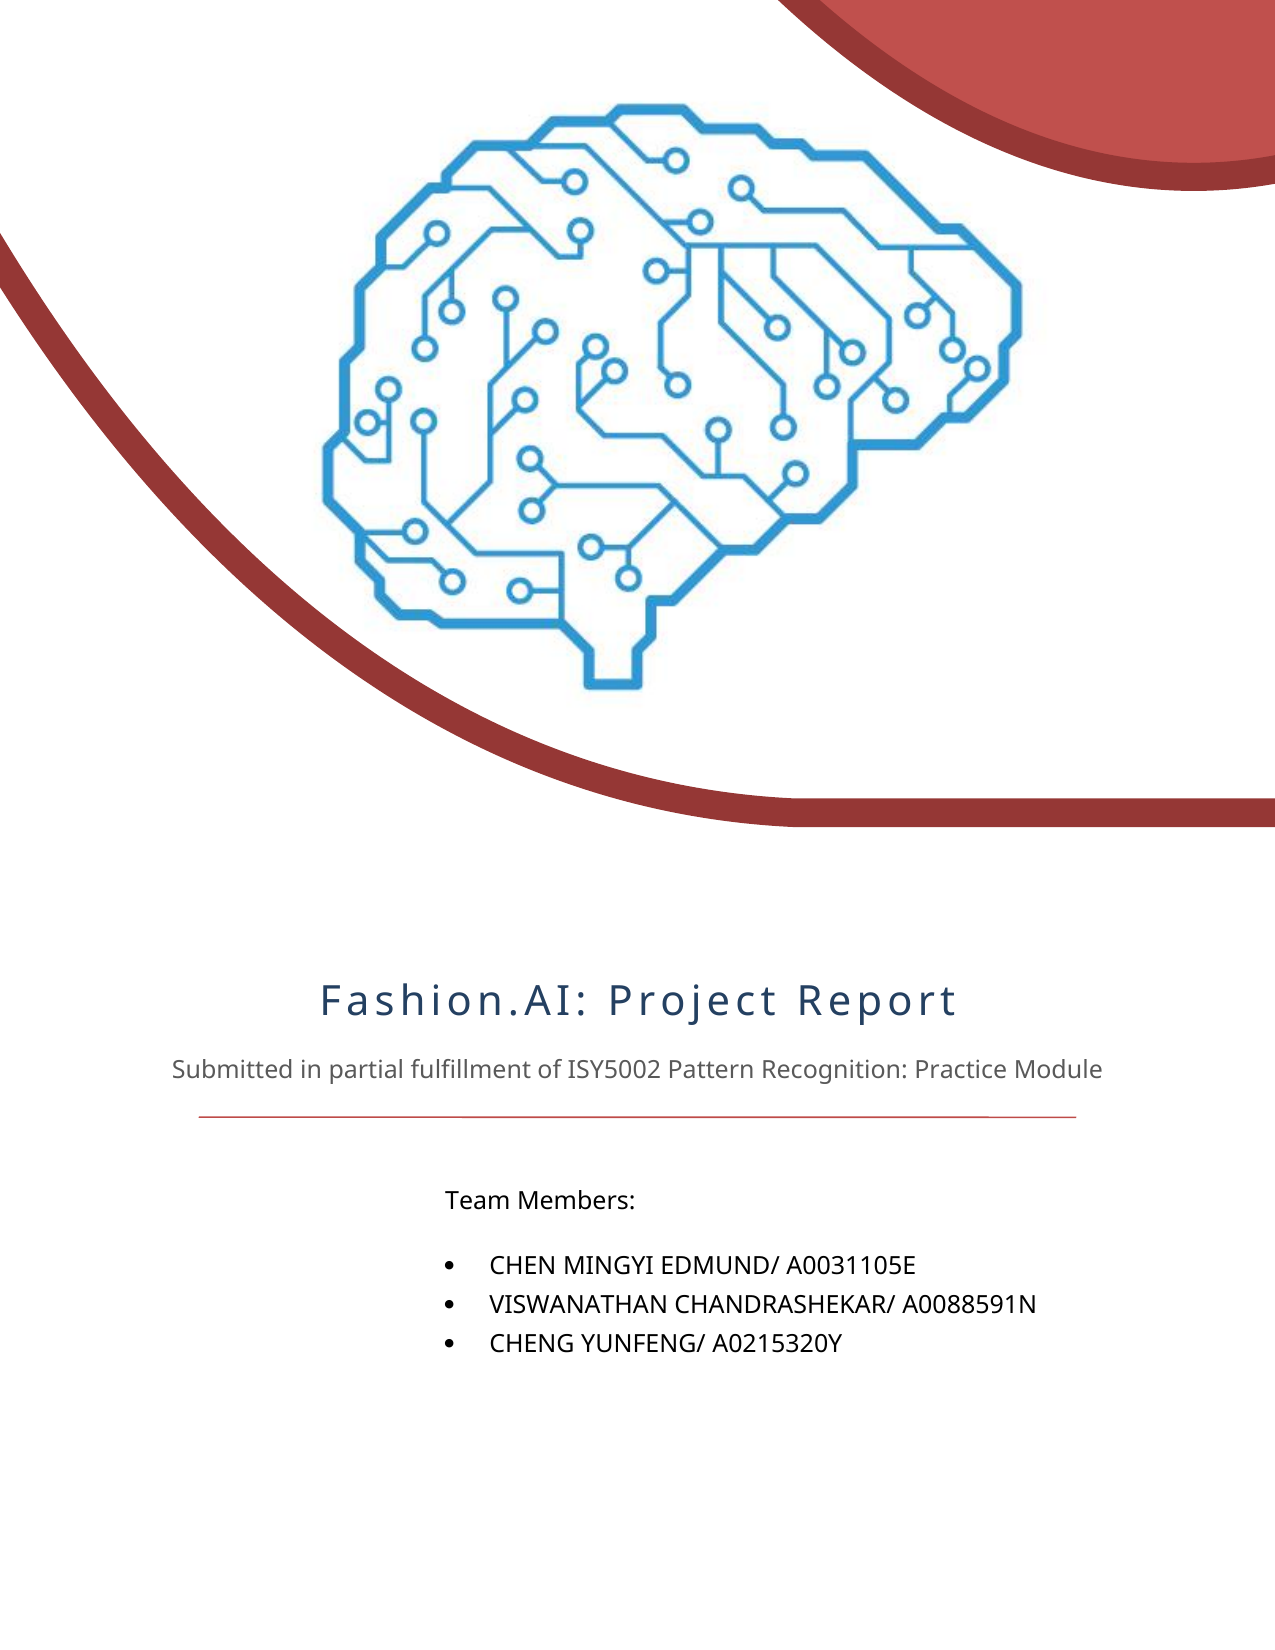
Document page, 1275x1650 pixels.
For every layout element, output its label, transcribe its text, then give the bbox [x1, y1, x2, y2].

list CHEN MINGYI EDMUND/ A0031105E [445, 1247, 1155, 1281]
list CHENG YUNFENG/ A0215320Y [445, 1326, 1155, 1360]
subtitle Fashion.AI: Project Report [120, 970, 1155, 1027]
picture [213, 52, 1061, 723]
picture [213, 557, 431, 723]
text Submitted in partial fulfillment of ISY5002 Pattern Recognition: Practice Module [120, 1052, 1155, 1086]
list VISWANATHAN CHANDRASHEKAR/ A0088591N [445, 1287, 1155, 1321]
text Team Members: [120, 1182, 1155, 1216]
